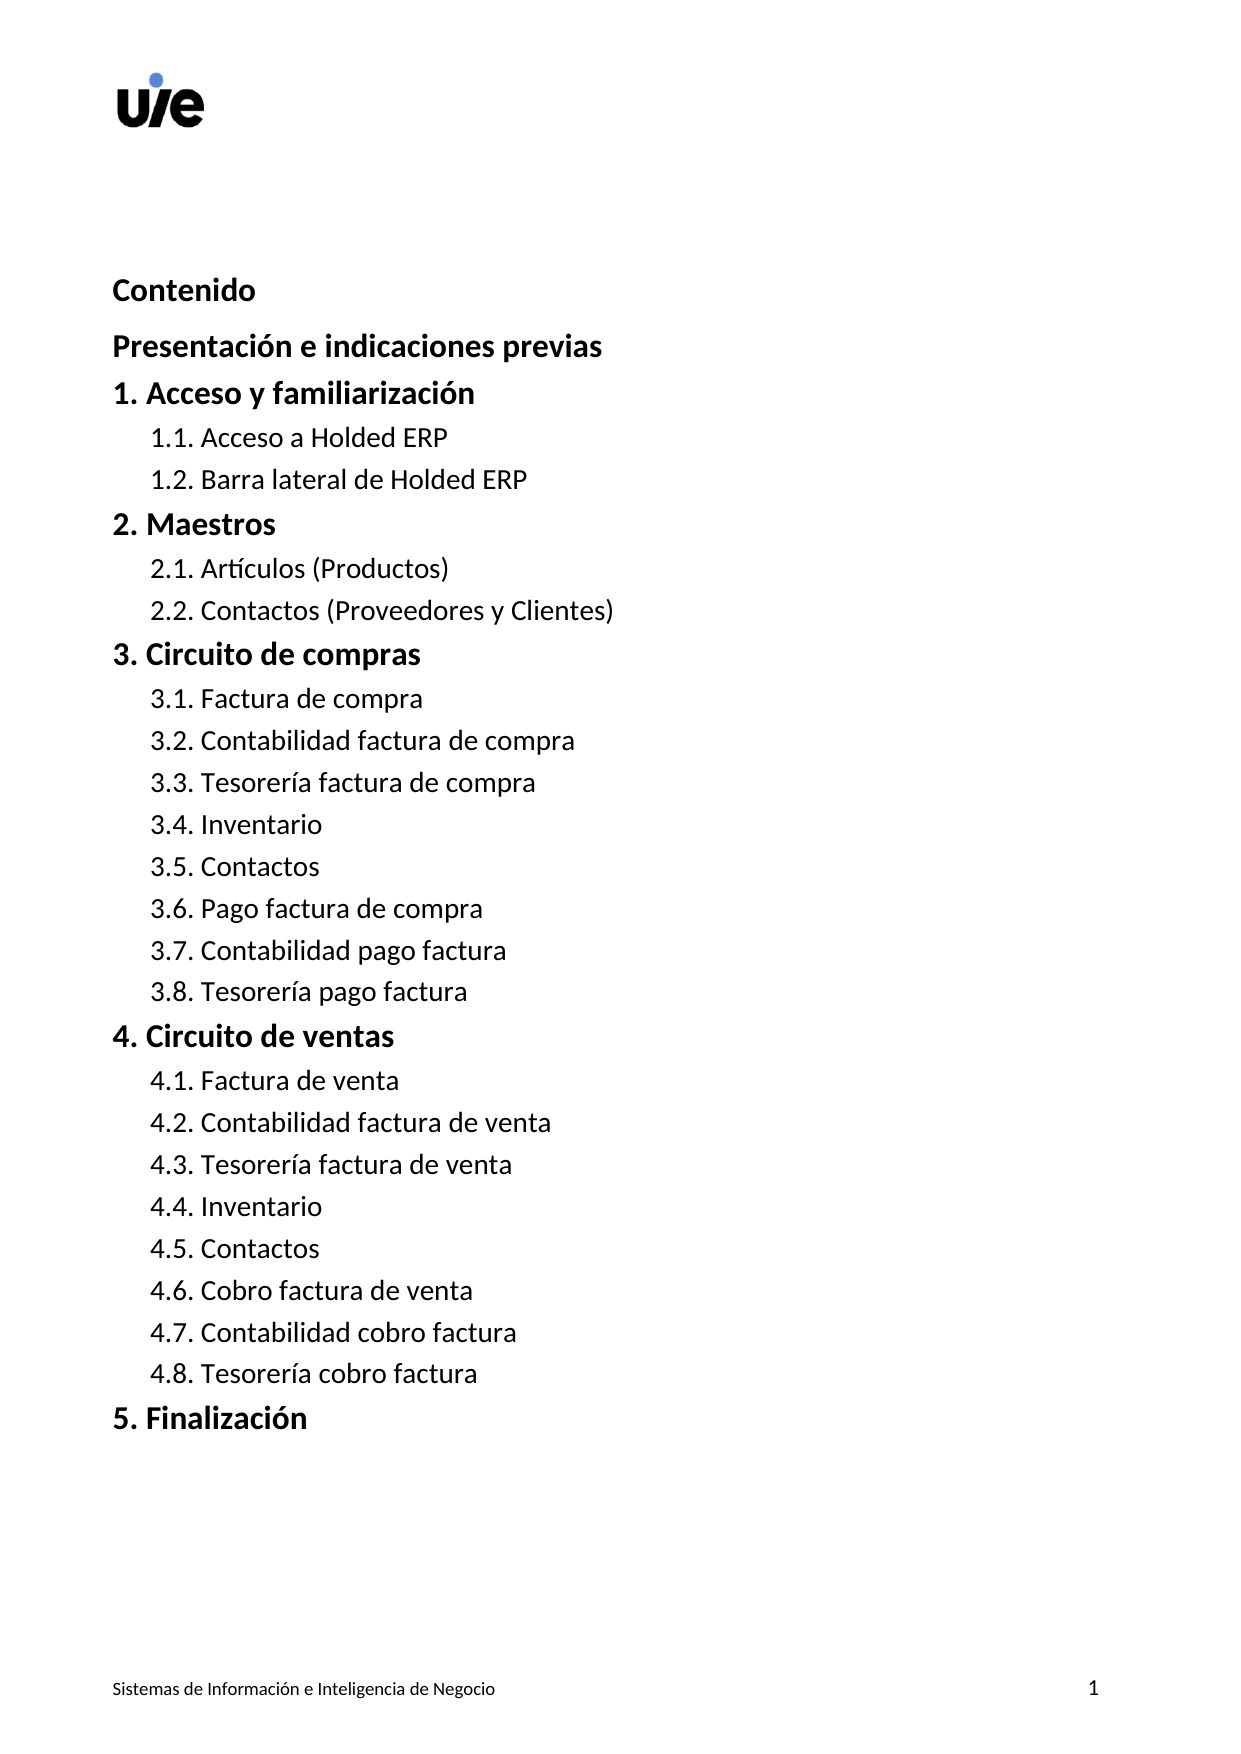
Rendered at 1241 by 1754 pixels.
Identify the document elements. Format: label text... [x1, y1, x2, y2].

picture [112, 71, 207, 130]
text Contenido [112, 268, 1128, 309]
